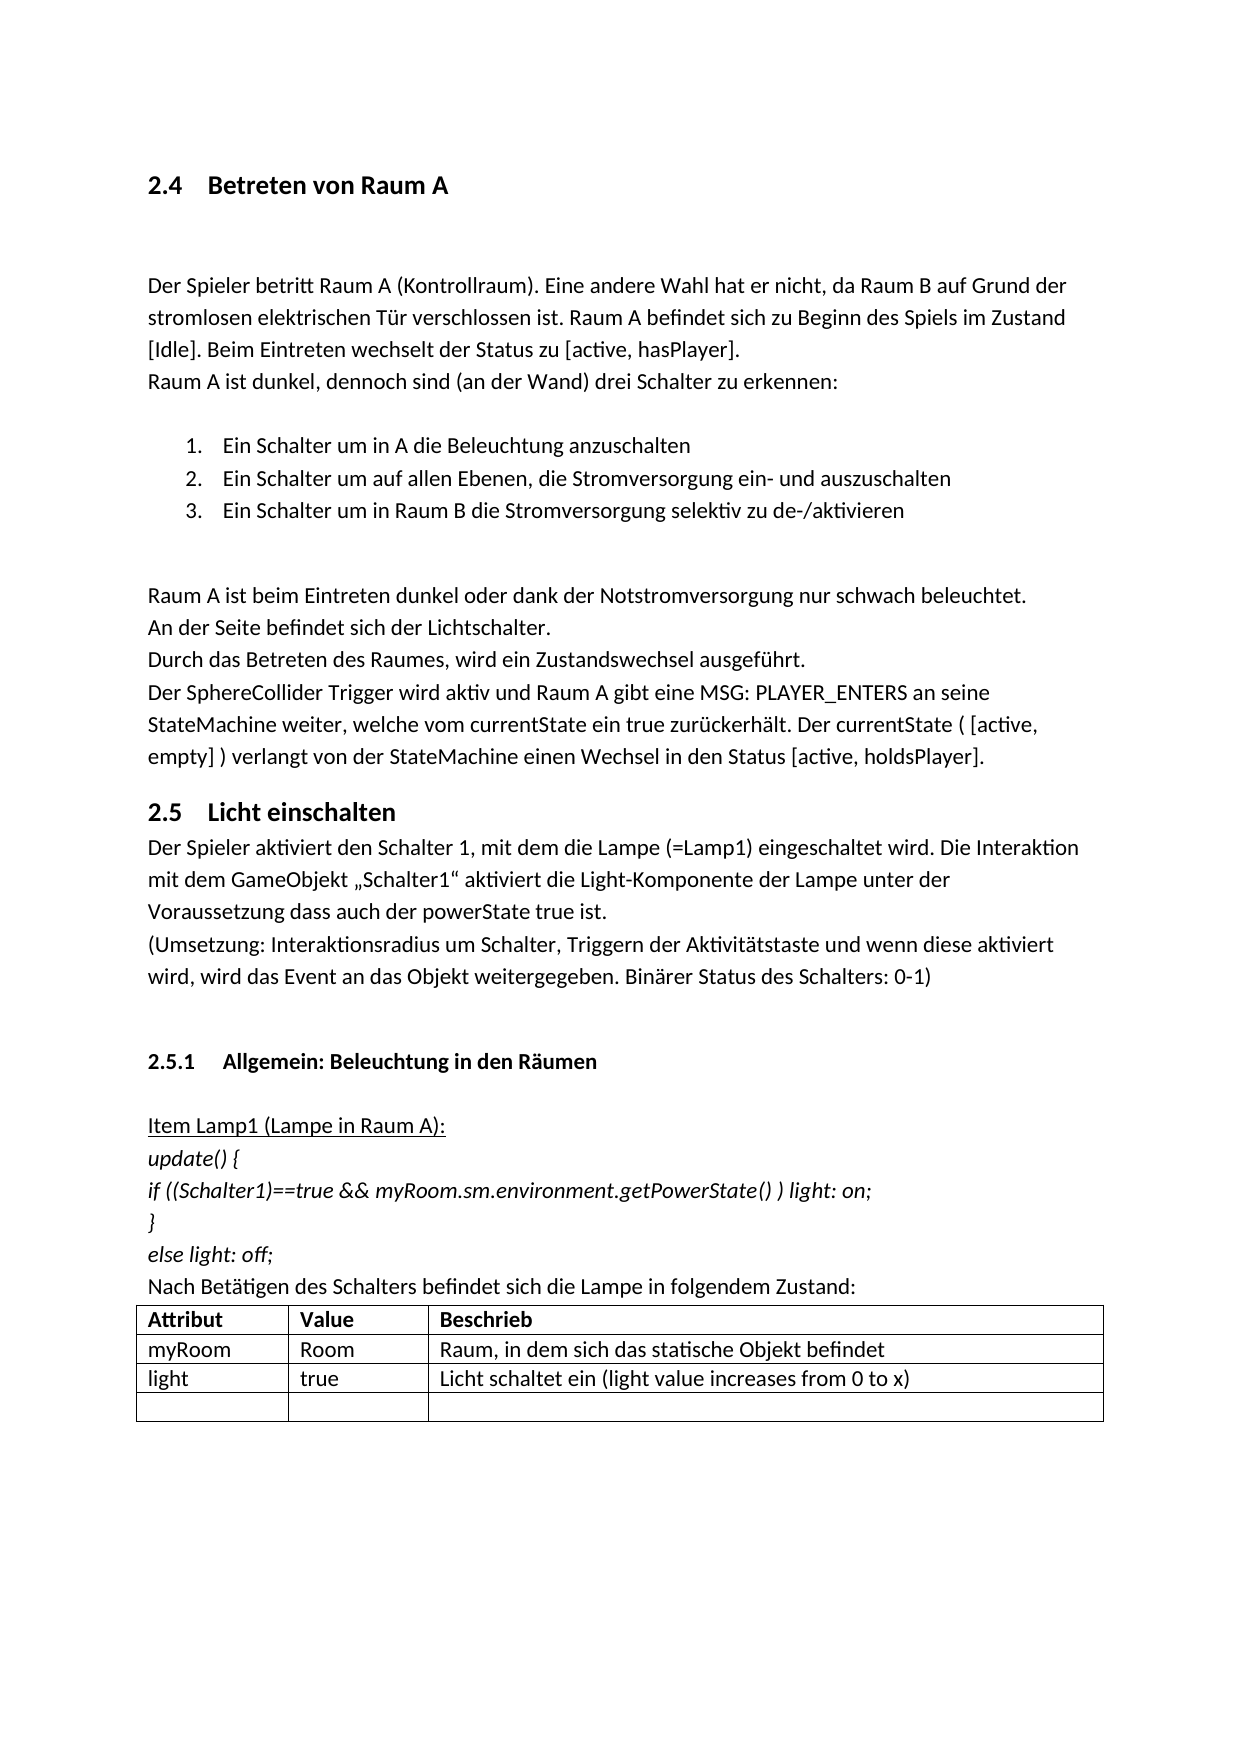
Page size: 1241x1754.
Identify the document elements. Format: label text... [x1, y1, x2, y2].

text Der Spieler betritt Raum A (Kontrollraum). Eine andere Wahl hat er nicht, da Raum B auf Grund der stromlosen elektrischen Tür verschlossen ist. Raum A befindet sich zu Beginn des Spiels im Zustand [Idle]. Beim Eintreten wechselt der Status zu [active, hasPlayer]. [148, 271, 1093, 363]
table_header Attribut [137, 1306, 288, 1334]
subtitle Betreten von Raum A [148, 168, 1093, 201]
list Ein Schalter um in Raum B die Stromversorgung selektiv zu de-/aktivieren [185, 496, 1093, 524]
text Durch das Betreten des Raumes, wird ein Zustandswechsel ausgeführt. [148, 646, 1093, 674]
list Ein Schalter um auf allen Ebenen, die Stromversorgung ein- und auszuschalten [185, 464, 1093, 492]
table_cell myRoom [137, 1335, 288, 1363]
text Der Spieler aktiviert den Schalter 1, mit dem die Lampe (=Lamp1) eingeschaltet wird. Die Interaktion mit dem GameObjekt „Schalter1“ aktiviert die Light-Komponente der Lampe unter der Voraussetzung dass auch der powerState true ist. [148, 833, 1093, 926]
table_cell [137, 1393, 288, 1421]
text else light: off; [148, 1240, 1093, 1268]
subtitle Allgemein: Beleuchtung in den Räumen [148, 1047, 1093, 1075]
table_header Value [289, 1306, 428, 1334]
text update() { [148, 1144, 1093, 1172]
text Item Lamp1 (Lampe in Raum A): [148, 1079, 1093, 1139]
text Nach Betätigen des Schalters befindet sich die Lampe in folgendem Zustand: [148, 1272, 1093, 1300]
table_header Beschrieb [429, 1306, 1103, 1334]
text } [148, 1208, 1093, 1236]
text (Umsetzung: Interaktionsradius um Schalter, Triggern der Aktivitätstaste und wenn diese aktiviert wird, wird das Event an das Objekt weitergegeben. Binärer Status des Schalters: 0-1) [148, 930, 1093, 990]
table_cell Licht schaltet ein (light value increases from 0 to x) [429, 1364, 1103, 1392]
table_cell Raum, in dem sich das statische Objekt befindet [429, 1335, 1103, 1363]
text Der SphereCollider Trigger wird aktiv und Raum A gibt eine MSG: PLAYER_ENTERS an seine StateMachine weiter, welche vom currentState ein true zurückerhält. Der currentState ( [active, empty] ) verlangt von der StateMachine einen Wechsel in den Status [active, holdsPlayer]. [148, 678, 1093, 770]
list Ein Schalter um in A die Beleuchtung anzuschalten [185, 432, 1093, 460]
subtitle Licht einschalten [148, 795, 1093, 828]
text Raum A ist dunkel, dennoch sind (an der Wand) drei Schalter zu erkennen: [148, 367, 1093, 427]
text if ((Schalter1)==true && myRoom.sm.environment.getPowerState() ) light: on; [148, 1176, 1093, 1204]
text An der Seite befindet sich der Lichtschalter. [148, 613, 1093, 641]
table_cell light [137, 1364, 288, 1392]
table_cell [429, 1393, 1103, 1421]
table_cell [289, 1393, 428, 1421]
text Raum A ist beim Eintreten dunkel oder dank der Notstromversorgung nur schwach beleuchtet. [148, 581, 1093, 609]
table_cell true [289, 1364, 428, 1392]
table_cell Room [289, 1335, 428, 1363]
